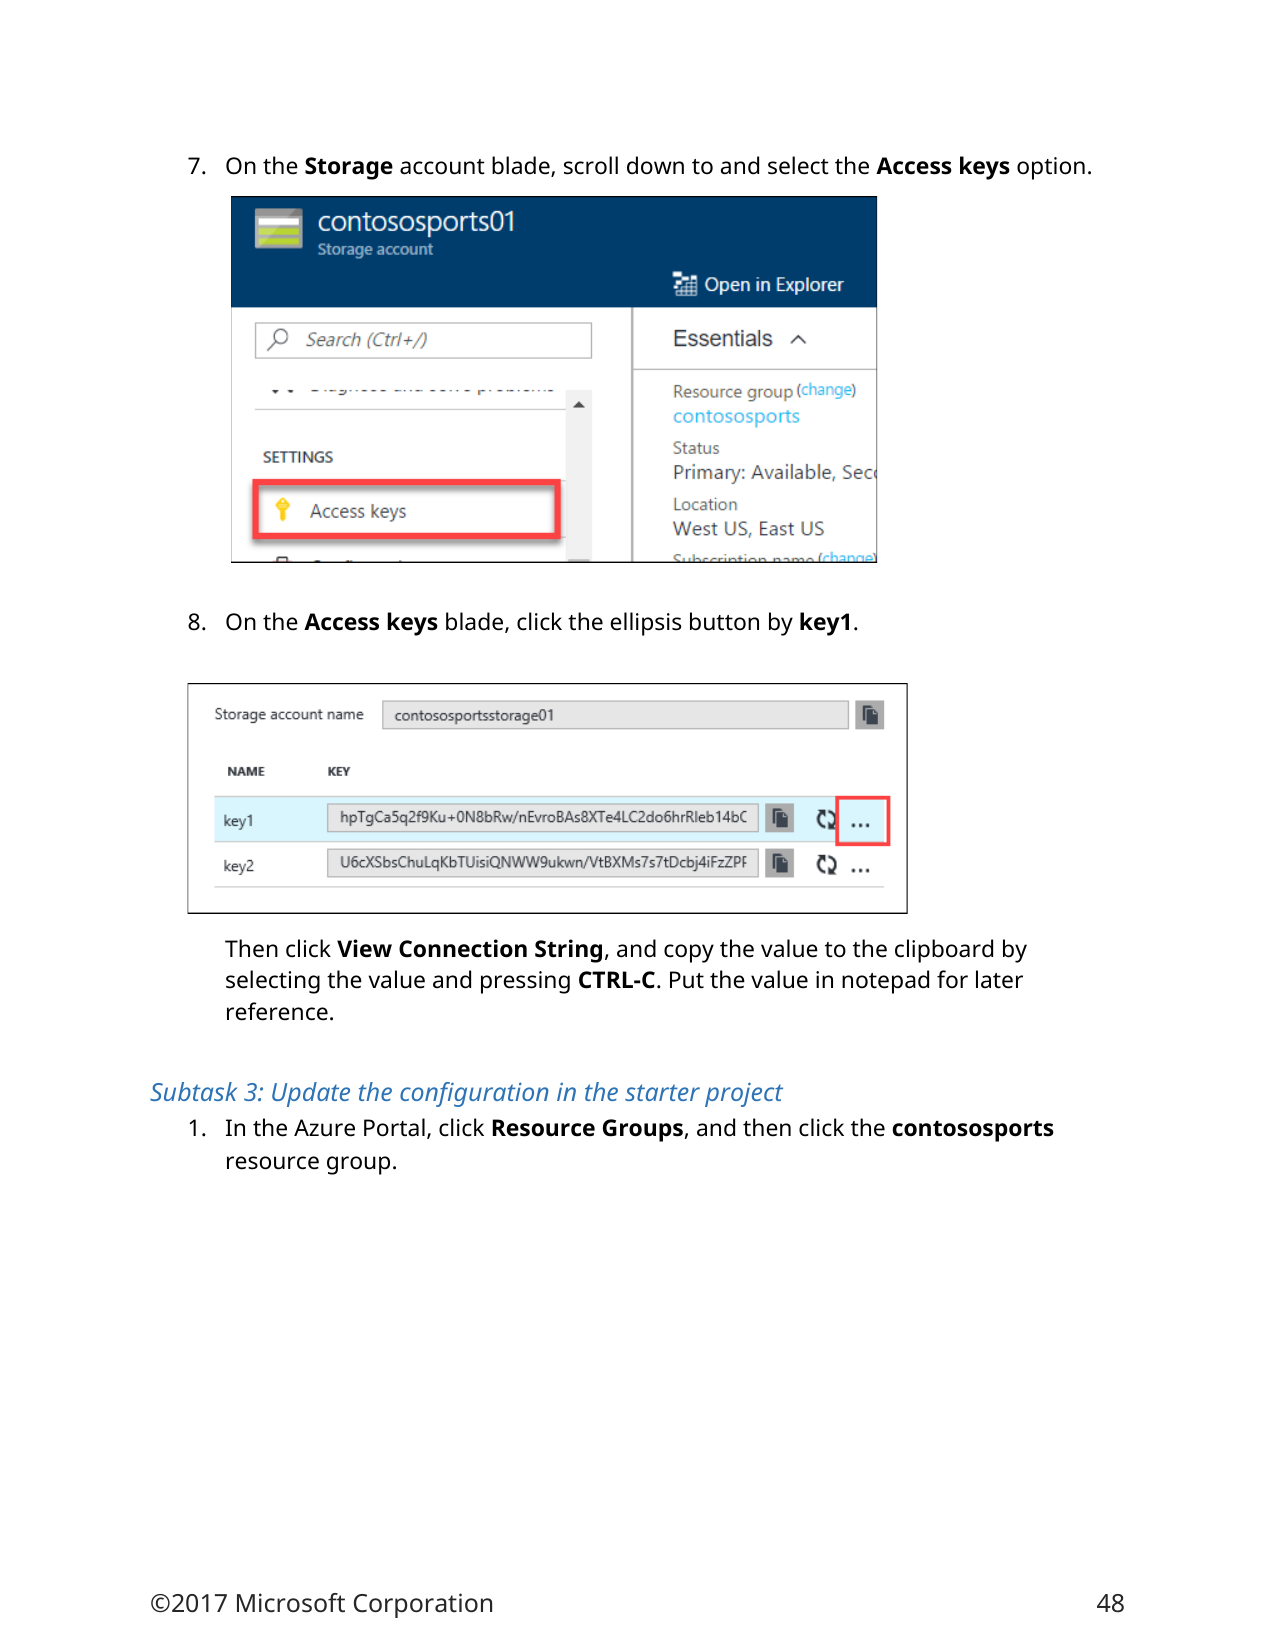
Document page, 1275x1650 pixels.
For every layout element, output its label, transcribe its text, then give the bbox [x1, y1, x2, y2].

picture [231, 196, 878, 563]
list Then click View Connection String, and copy the value to the clipboard by selecting the value and pressing CTRL-C. Put the value in notepad for later reference. [225, 933, 1125, 1027]
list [187, 1112, 1125, 1177]
list On the Storage account blade, scroll down to and select the Access keys option. [187, 150, 1125, 181]
picture [187, 683, 908, 914]
list On the Access keys blade, click the ellipsis button by key1. [187, 606, 1125, 637]
subtitle Subtask 3: Update the configuration in the starter project [150, 1075, 1125, 1109]
